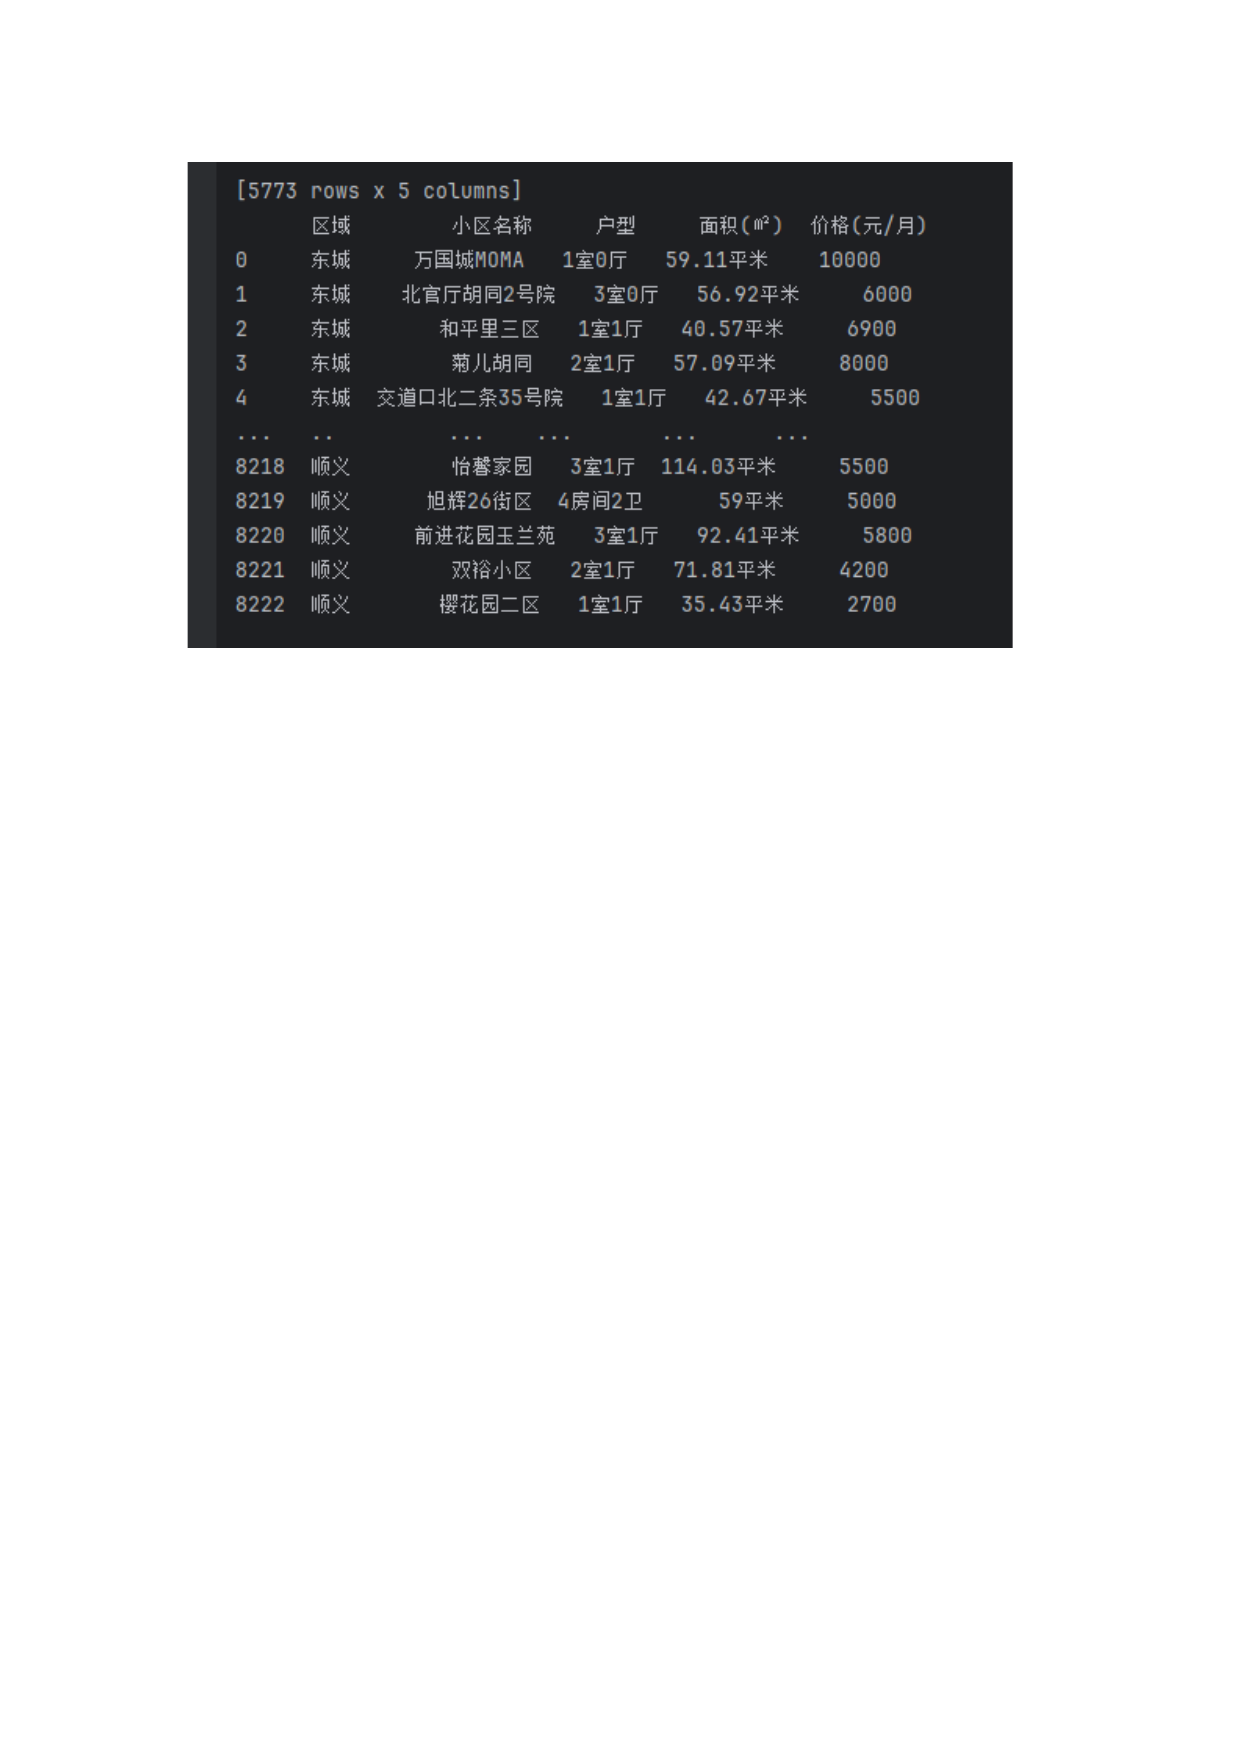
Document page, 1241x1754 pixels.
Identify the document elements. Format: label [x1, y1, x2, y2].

picture [187, 162, 1013, 648]
